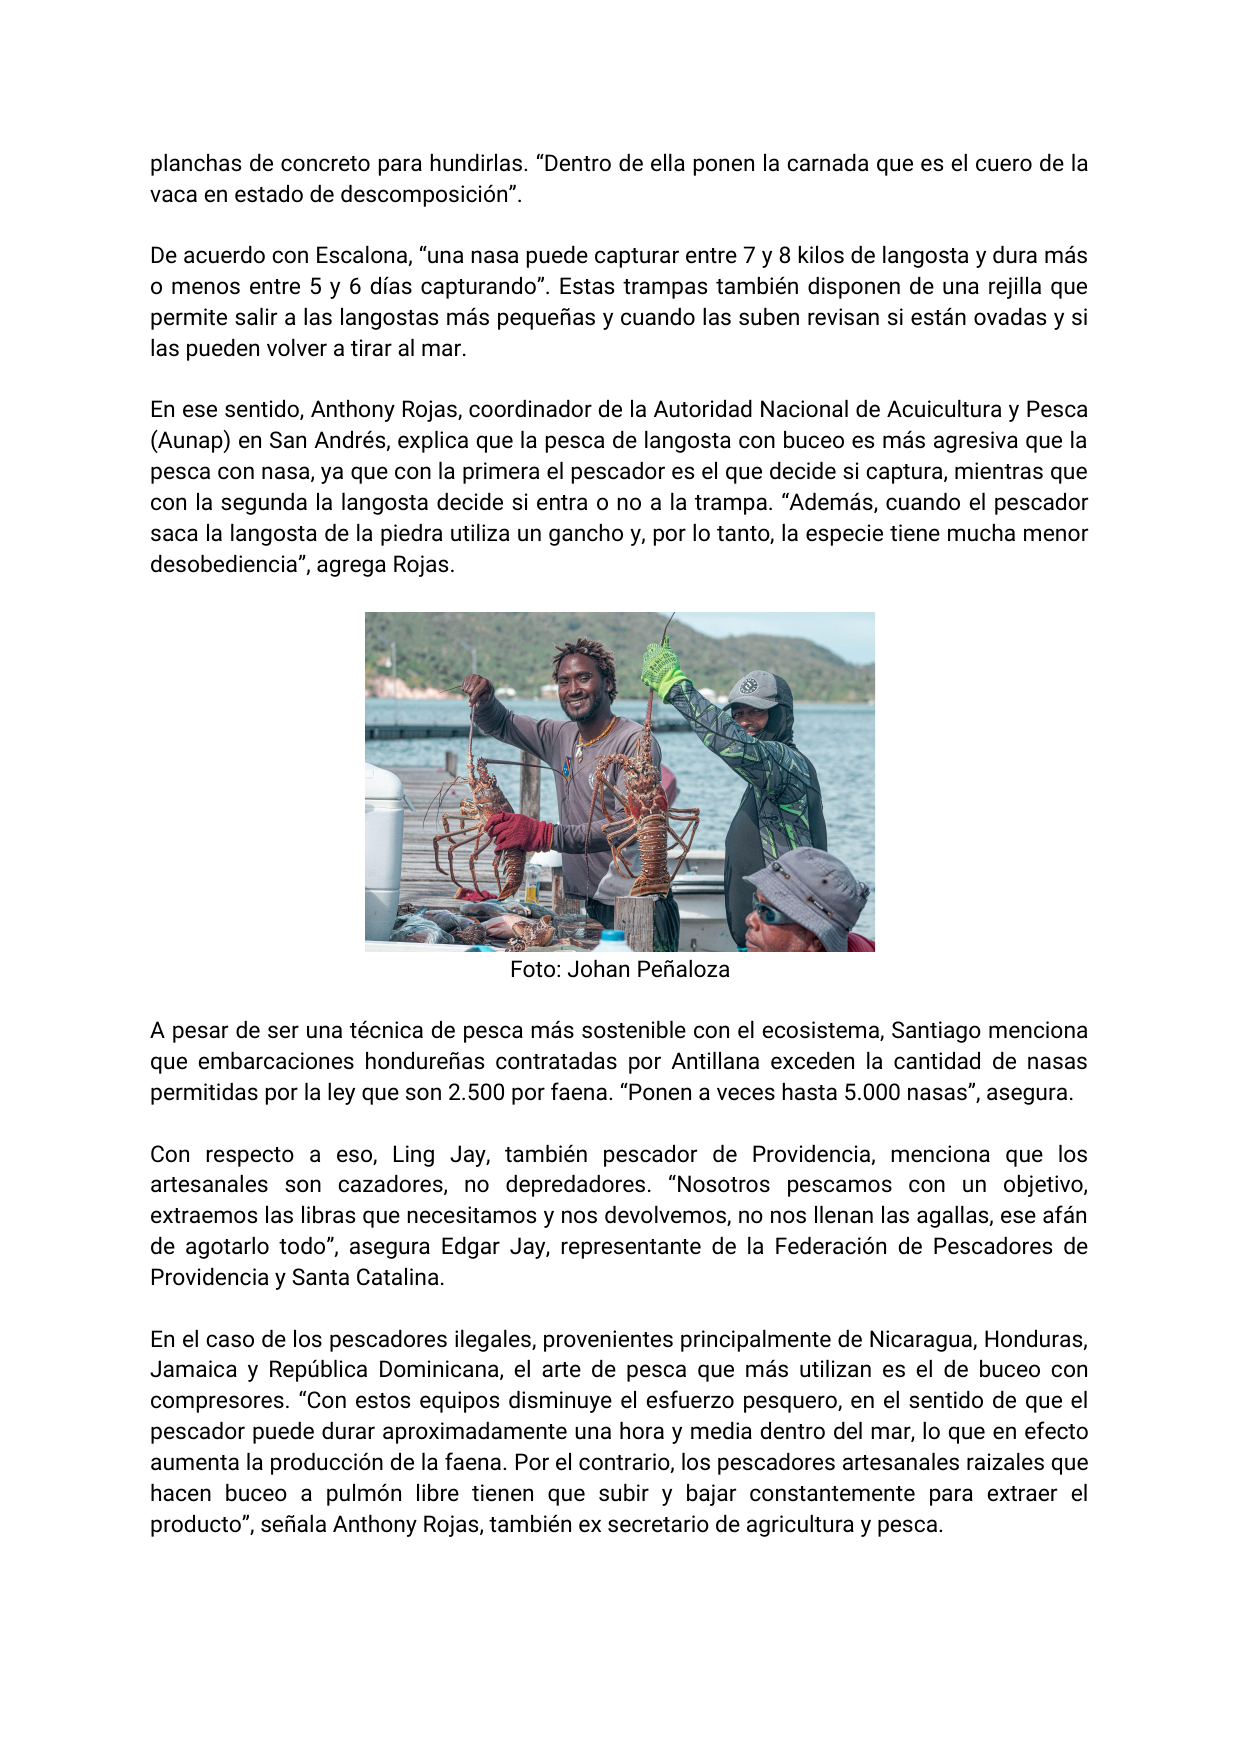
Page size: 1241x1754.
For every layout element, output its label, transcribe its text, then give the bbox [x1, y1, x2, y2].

text En ese sentido, Anthony Rojas, coordinador de la Autoridad Nacional de Acuicultura y Pesca (Aunap) en San Andrés, explica que la pesca de langosta con buceo es más agresiva que la pesca con nasa, ya que con la primera el pescador es el que decide si captura, mientras que con la segunda la langosta decide si entra o no a la trampa. “Además, cuando el pescador saca la langosta de la piedra utiliza un gancho y, por lo tanto, la especie tiene mucha menor desobediencia”, agrega Rojas. [150, 397, 1090, 578]
text En el caso de los pescadores ilegales, provenientes principalmente de Nicaragua, Honduras, Jamaica y República Dominicana, el arte de pesca que más utilizan es el de buceo con compresores. “Con estos equipos disminuye el esfuerzo pesquero, en el sentido de que el pescador puede durar aproximadamente una hora y media dentro del mar, lo que en efecto aumenta la producción de la faena. Por el contrario, los pescadores artesanales raizales que hacen buceo a pulmón libre tienen que subir y bajar constantemente para extraer el producto”, señala Anthony Rojas, también ex secretario de agricultura y pesca. [150, 1326, 1090, 1538]
text Foto: Johan Peñaloza [150, 956, 1090, 983]
picture [365, 612, 876, 952]
text Con respecto a eso, Ling Jay, también pescador de Providencia, menciona que los artesanales son cazadores, no depredadores. “Nosotros pescamos con un objetivo, extraemos las libras que necesitamos y nos devolvemos, no nos llenan las agallas, ese afán de agotarlo todo”, asegura Edgar Jay, representante de la Federación de Pescadores de Providencia y Santa Catalina. [150, 1141, 1090, 1291]
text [150, 150, 1090, 208]
text De acuerdo con Escalona, “una nasa puede capturar entre 7 y 8 kilos de langosta y dura más o menos entre 5 y 6 días capturando”. Estas trampas también disponen de una rejilla que permite salir a las langostas más pequeñas y cuando las suben revisan si están ovadas y si las pueden volver a tirar al mar. [150, 242, 1090, 362]
text A pesar de ser una técnica de pesca más sostenible con el ecosistema, Santiago menciona que embarcaciones hondureñas contratadas por Antillana exceden la cantidad de nasas permitidas por la ley que son 2.500 por faena. “Ponen a veces hasta 5.000 nasas”, asegura. [150, 1017, 1090, 1106]
